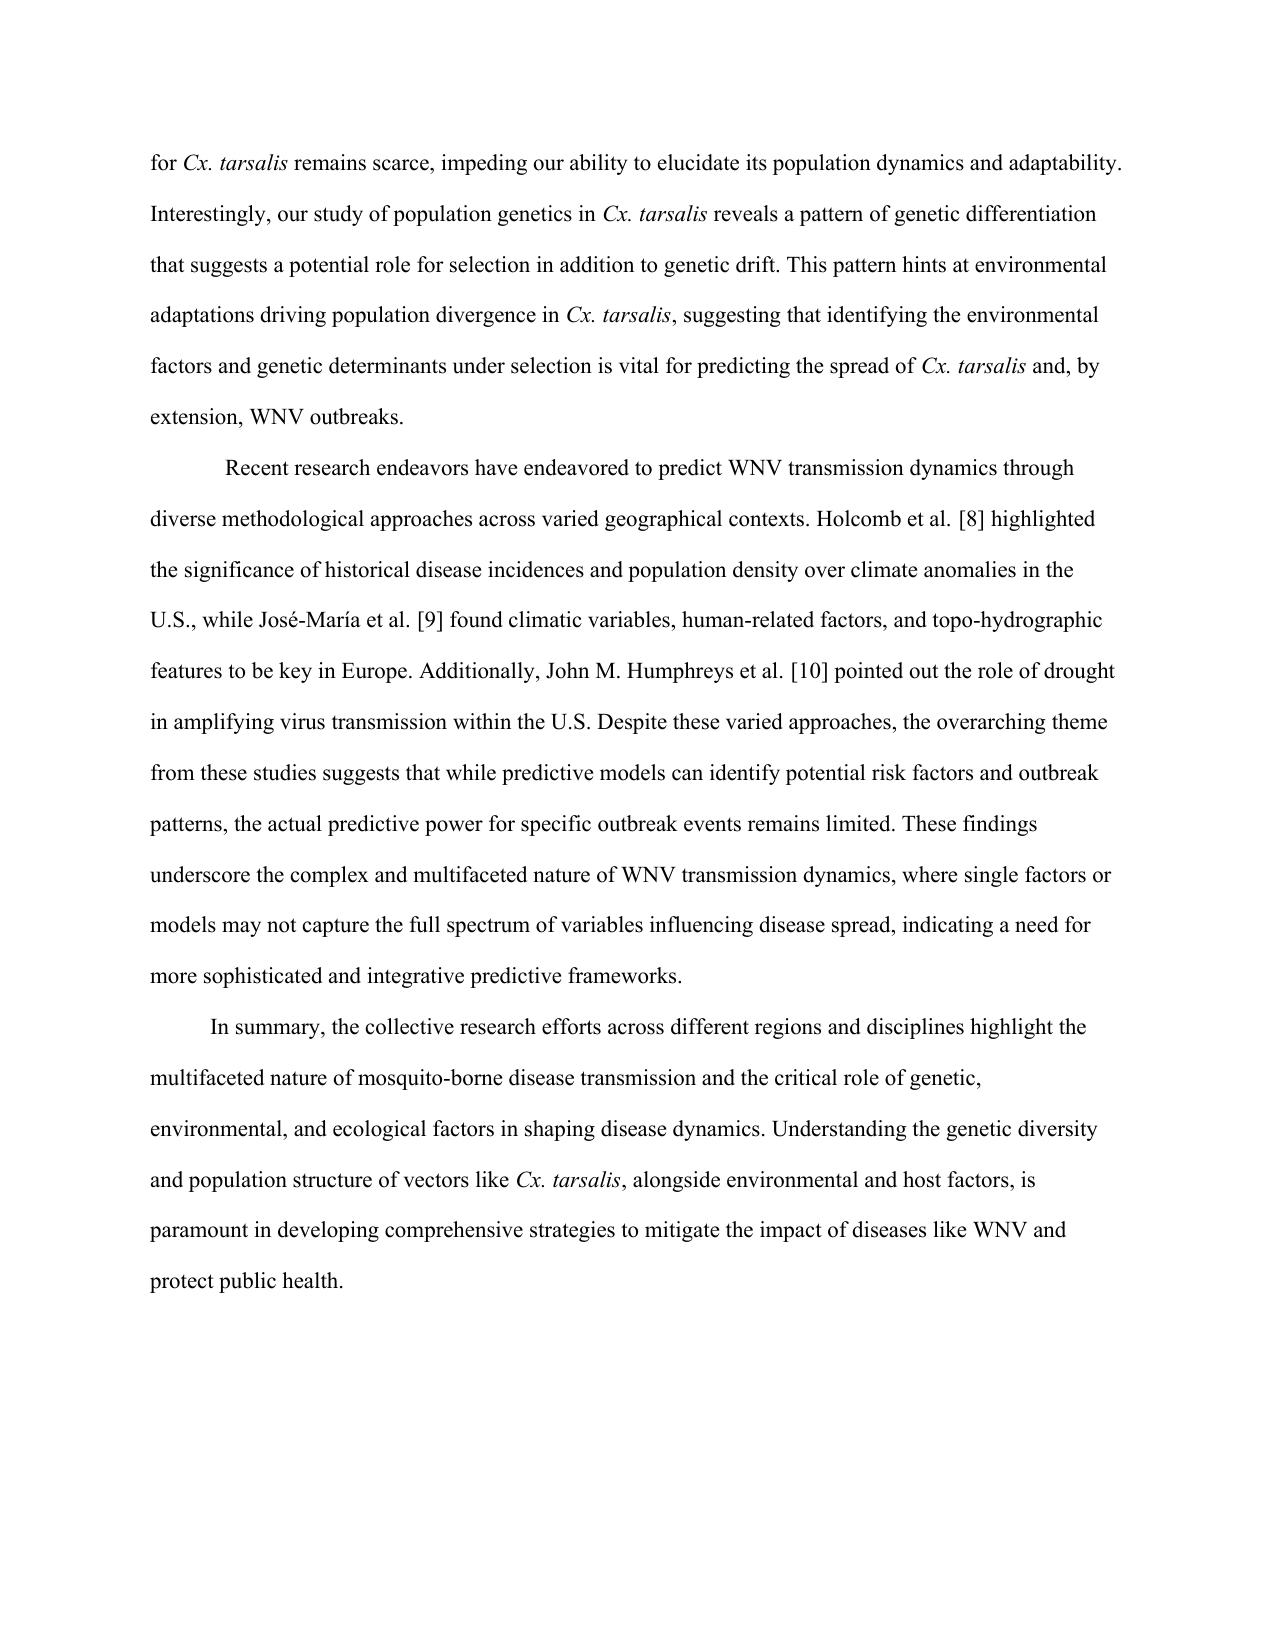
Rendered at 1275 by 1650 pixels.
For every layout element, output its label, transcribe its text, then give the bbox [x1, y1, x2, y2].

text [150, 150, 1125, 429]
text Recent research endeavors have endeavored to predict WNV transmission dynamics through diverse methodological approaches across varied geographical contexts. Holcomb et al. [8] highlighted the significance of historical disease incidences and population density over climate anomalies in the U.S., while José-María et al. [9] found climatic variables, human-related factors, and topo-hydrographic features to be key in Europe. Additionally, John M. Humphreys et al. [10] pointed out the role of drought in amplifying virus transmission within the U.S. Despite these varied approaches, the overarching theme from these studies suggests that while predictive models can identify potential risk factors and outbreak patterns, the actual predictive power for specific outbreak events remains limited. These findings underscore the complex and multifaceted nature of WNV transmission dynamics, where single factors or models may not capture the full spectrum of variables influencing disease spread, indicating a need for more sophisticated and integrative predictive frameworks. [150, 455, 1125, 989]
text In summary, the collective research efforts across different regions and disciplines highlight the multifaceted nature of mosquito-borne disease transmission and the critical role of genetic, environmental, and ecological factors in shaping disease dynamics. Understanding the genetic diversity and population structure of vectors like Cx. tarsalis, alongside environmental and host factors, is paramount in developing comprehensive strategies to mitigate the impact of diseases like WNV and protect public health. [150, 1014, 1125, 1294]
